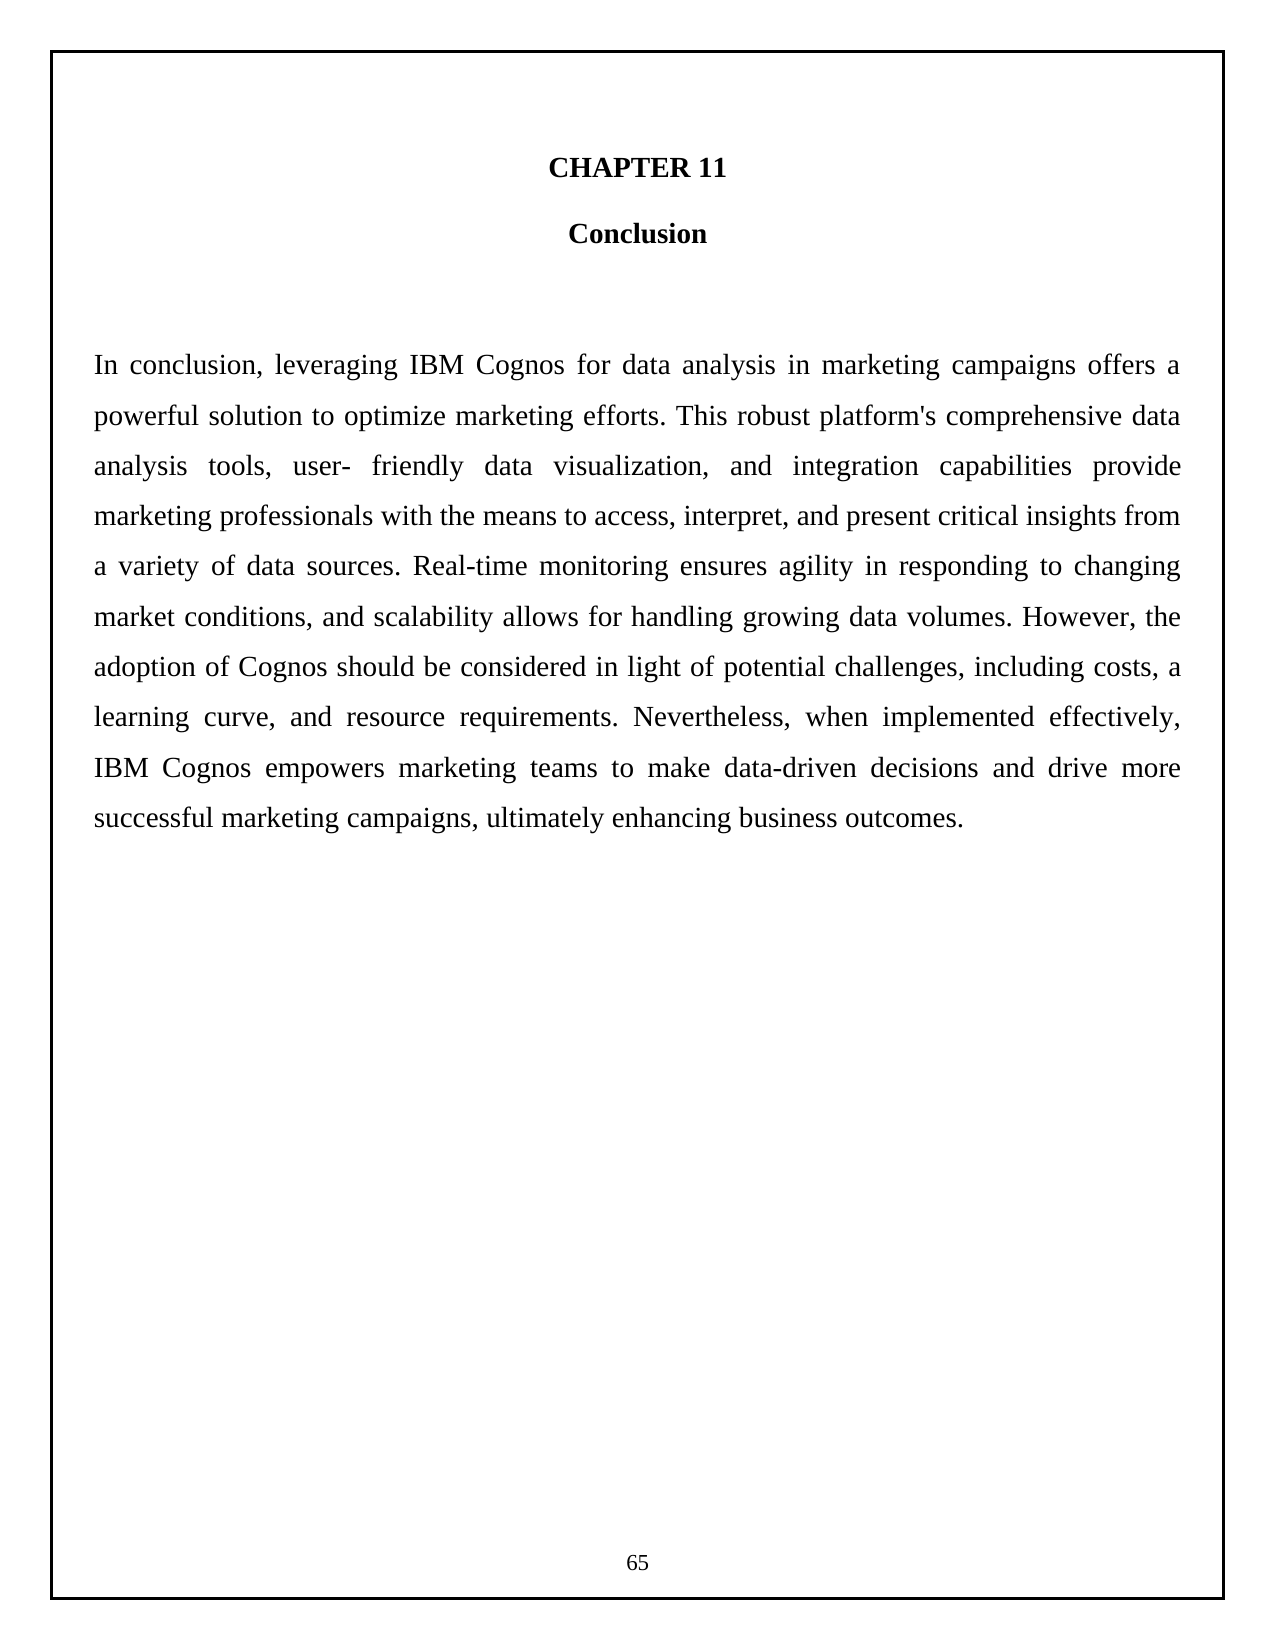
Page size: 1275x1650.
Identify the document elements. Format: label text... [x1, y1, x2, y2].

text Conclusion [323, 216, 952, 249]
subtitle CHAPTER 11 [323, 150, 952, 183]
text In conclusion, leveraging IBM Cognos for data analysis in marketing campaigns offers a powerful solution to optimize marketing efforts. This robust platform's comprehensive data analysis tools, user- friendly data visualization, and integration capabilities provide marketing professionals with the means to access, interpret, and present critical insights from a variety of data sources. Real-time monitoring ensures agility in responding to changing market conditions, and scalability allows for handling growing data volumes. However, the adoption of Cognos should be considered in light of potential challenges, including costs, a learning curve, and resource requirements. Nevertheless, when implemented effectively, IBM Cognos empowers marketing teams to make data-driven decisions and drive more successful marketing campaigns, ultimately enhancing business outcomes. [94, 347, 1182, 834]
